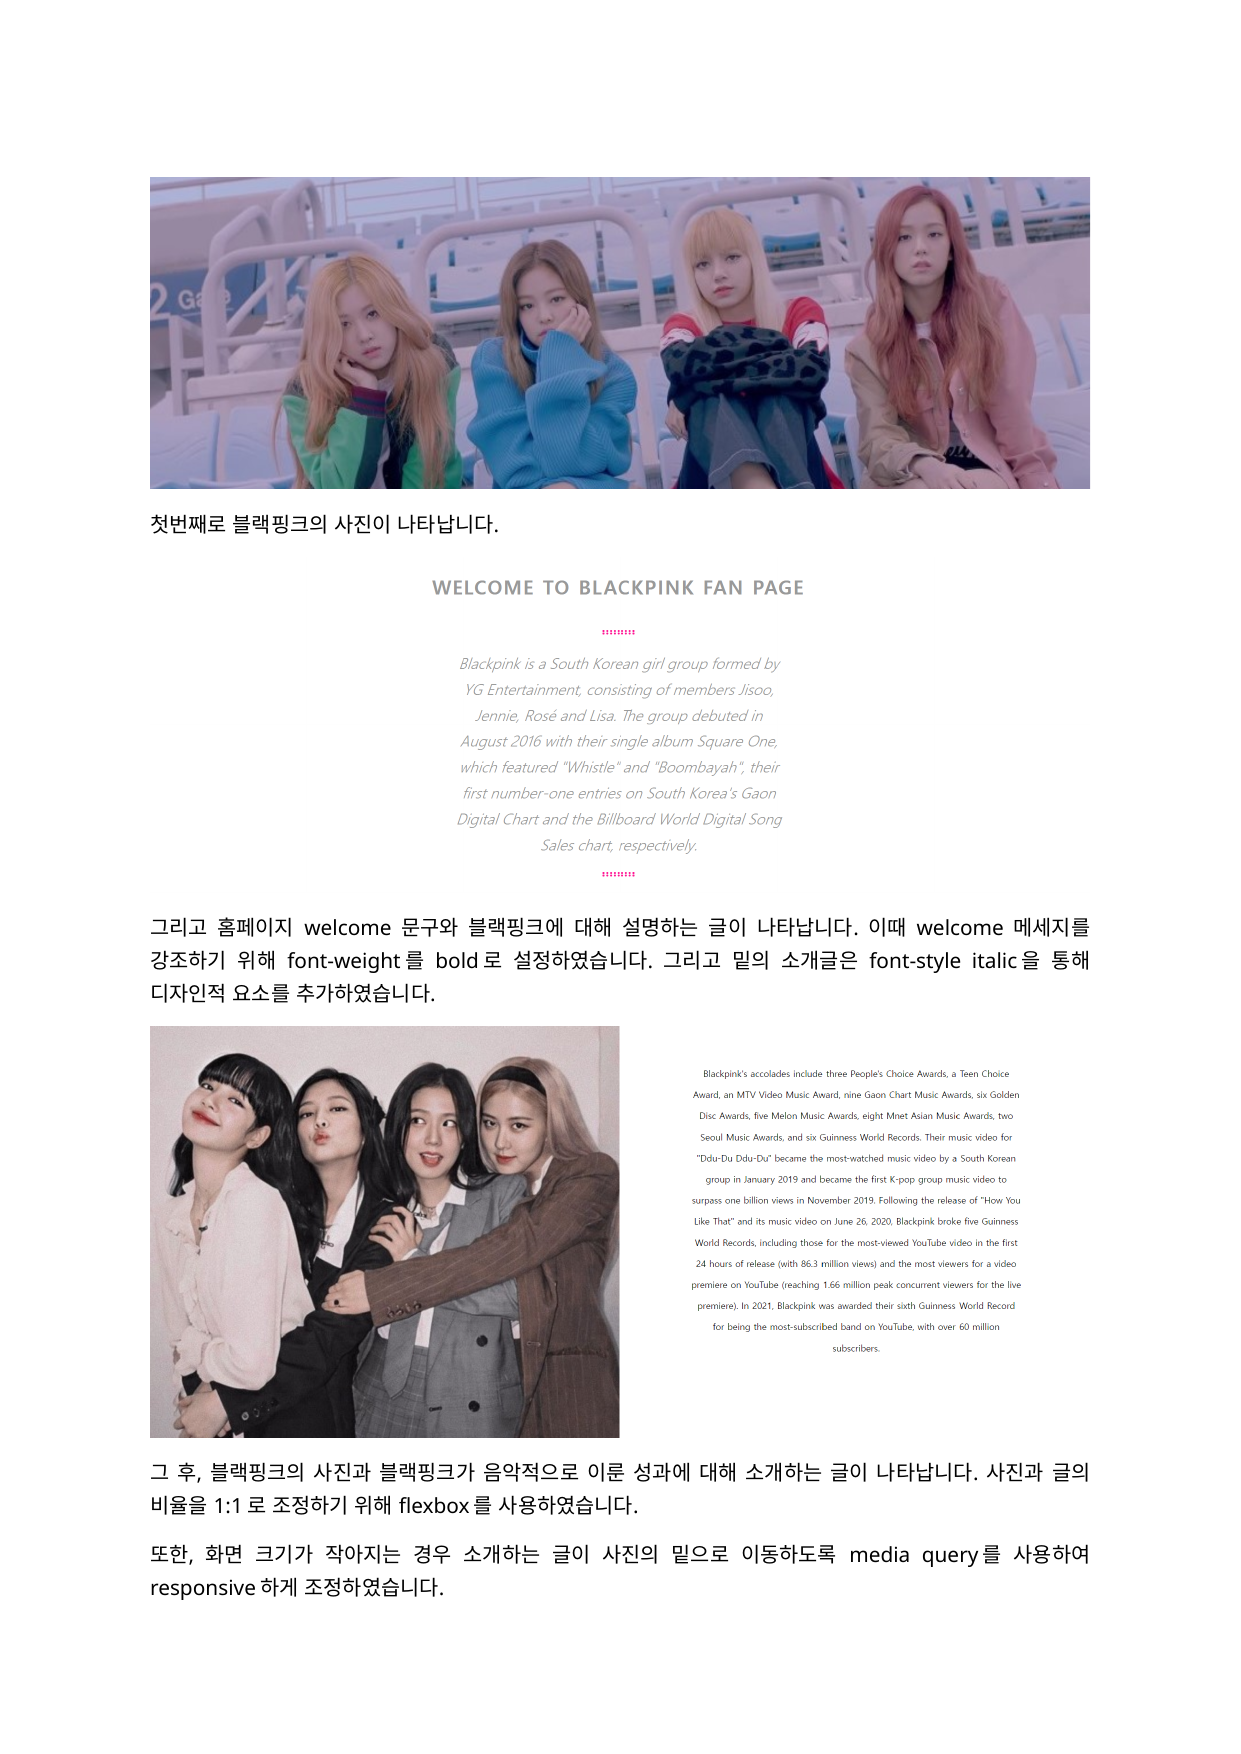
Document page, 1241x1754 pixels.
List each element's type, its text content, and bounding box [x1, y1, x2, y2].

text 또한, 화면 크기가 작아지는 경우 소개하는 글이 사진의 밑으로 이동하도록 media query를 사용하여 responsive하게 조정하였습니다. [150, 1538, 1090, 1602]
picture [150, 557, 1091, 893]
text 그 후, 블랙핑크의 사진과 블랙핑크가 음악적으로 이룬 성과에 대해 소개하는 글이 나타납니다. 사진과 글의 비율을 1:1로 조정하기 위해 flexbox를 사용하였습니다. [150, 1456, 1090, 1519]
text 그리고 홈페이지 welcome 문구와 블랙핑크에 대해 설명하는 글이 나타납니다. 이때 welcome 메세지를 강조하기 위해 font-weight를 bold로 설정하였습니다. 그리고 밑의 소개글은 font-style italic을 통해 디자인적 요소를 추가하였습니다. [150, 912, 1090, 1007]
text 첫번째로 블랙핑크의 사진이 나타납니다. [150, 508, 1090, 538]
picture [150, 177, 1091, 489]
picture [150, 1026, 1091, 1438]
